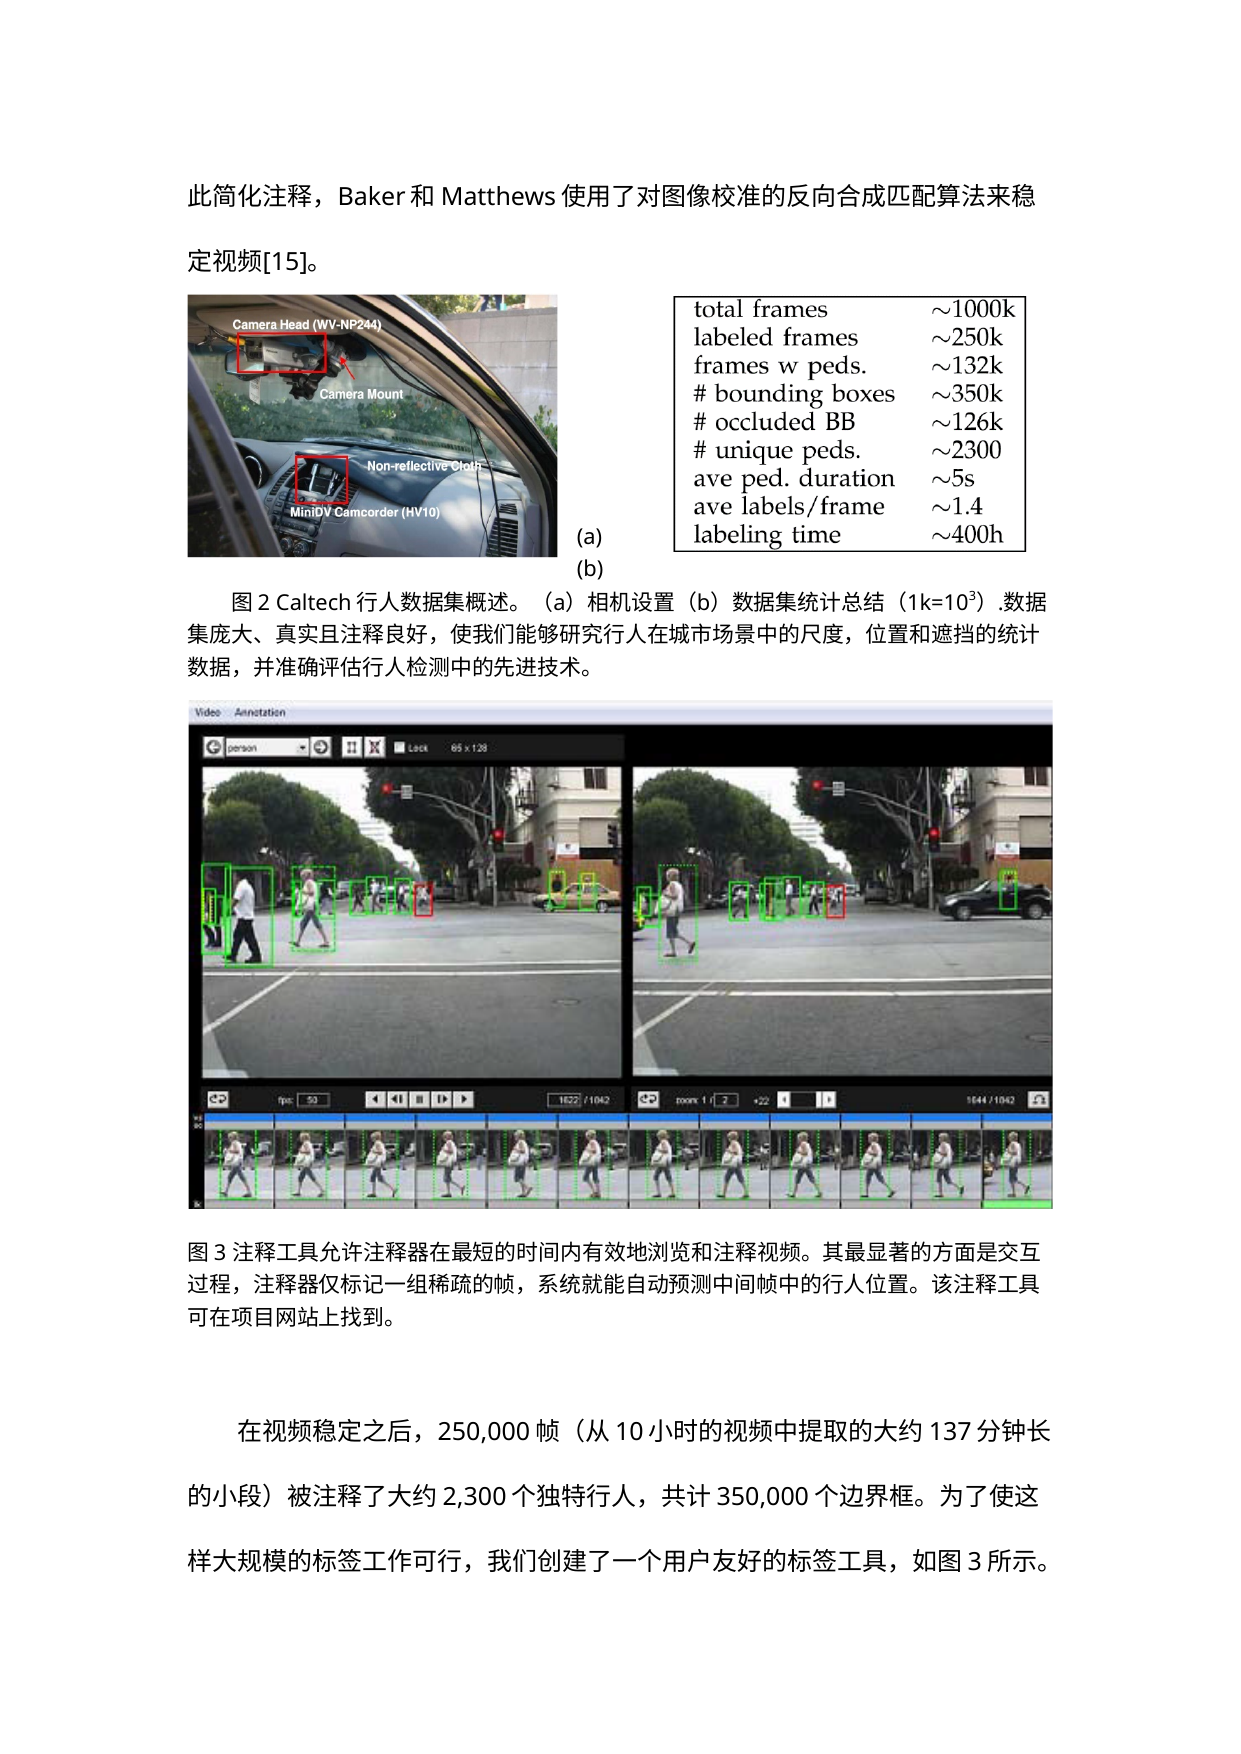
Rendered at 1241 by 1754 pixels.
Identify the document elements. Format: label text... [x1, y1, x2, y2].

text (a) (b) [187, 487, 1053, 584]
text 图2 Caltech行人数据集概述。（a）相机设置（b）数据集统计总结（1k=103）.数据集庞大、真实且注释良好，使我们能够研究行人在城市场景中的尺度，位置和遮挡的统计数据，并准确评估行人检测中的先进技术。 [187, 584, 1053, 682]
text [187, 162, 1053, 292]
picture [671, 293, 1029, 554]
picture [187, 293, 558, 558]
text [187, 1397, 1053, 1592]
text 图3 注释工具允许注释器在最短的时间内有效地浏览和注释视频。其最显著的方面是交互过程，注释器仅标记一组稀疏的帧，系统就能自动预测中间帧中的行人位置。该注释工具可在项目网站上找到。 [187, 682, 1053, 1332]
